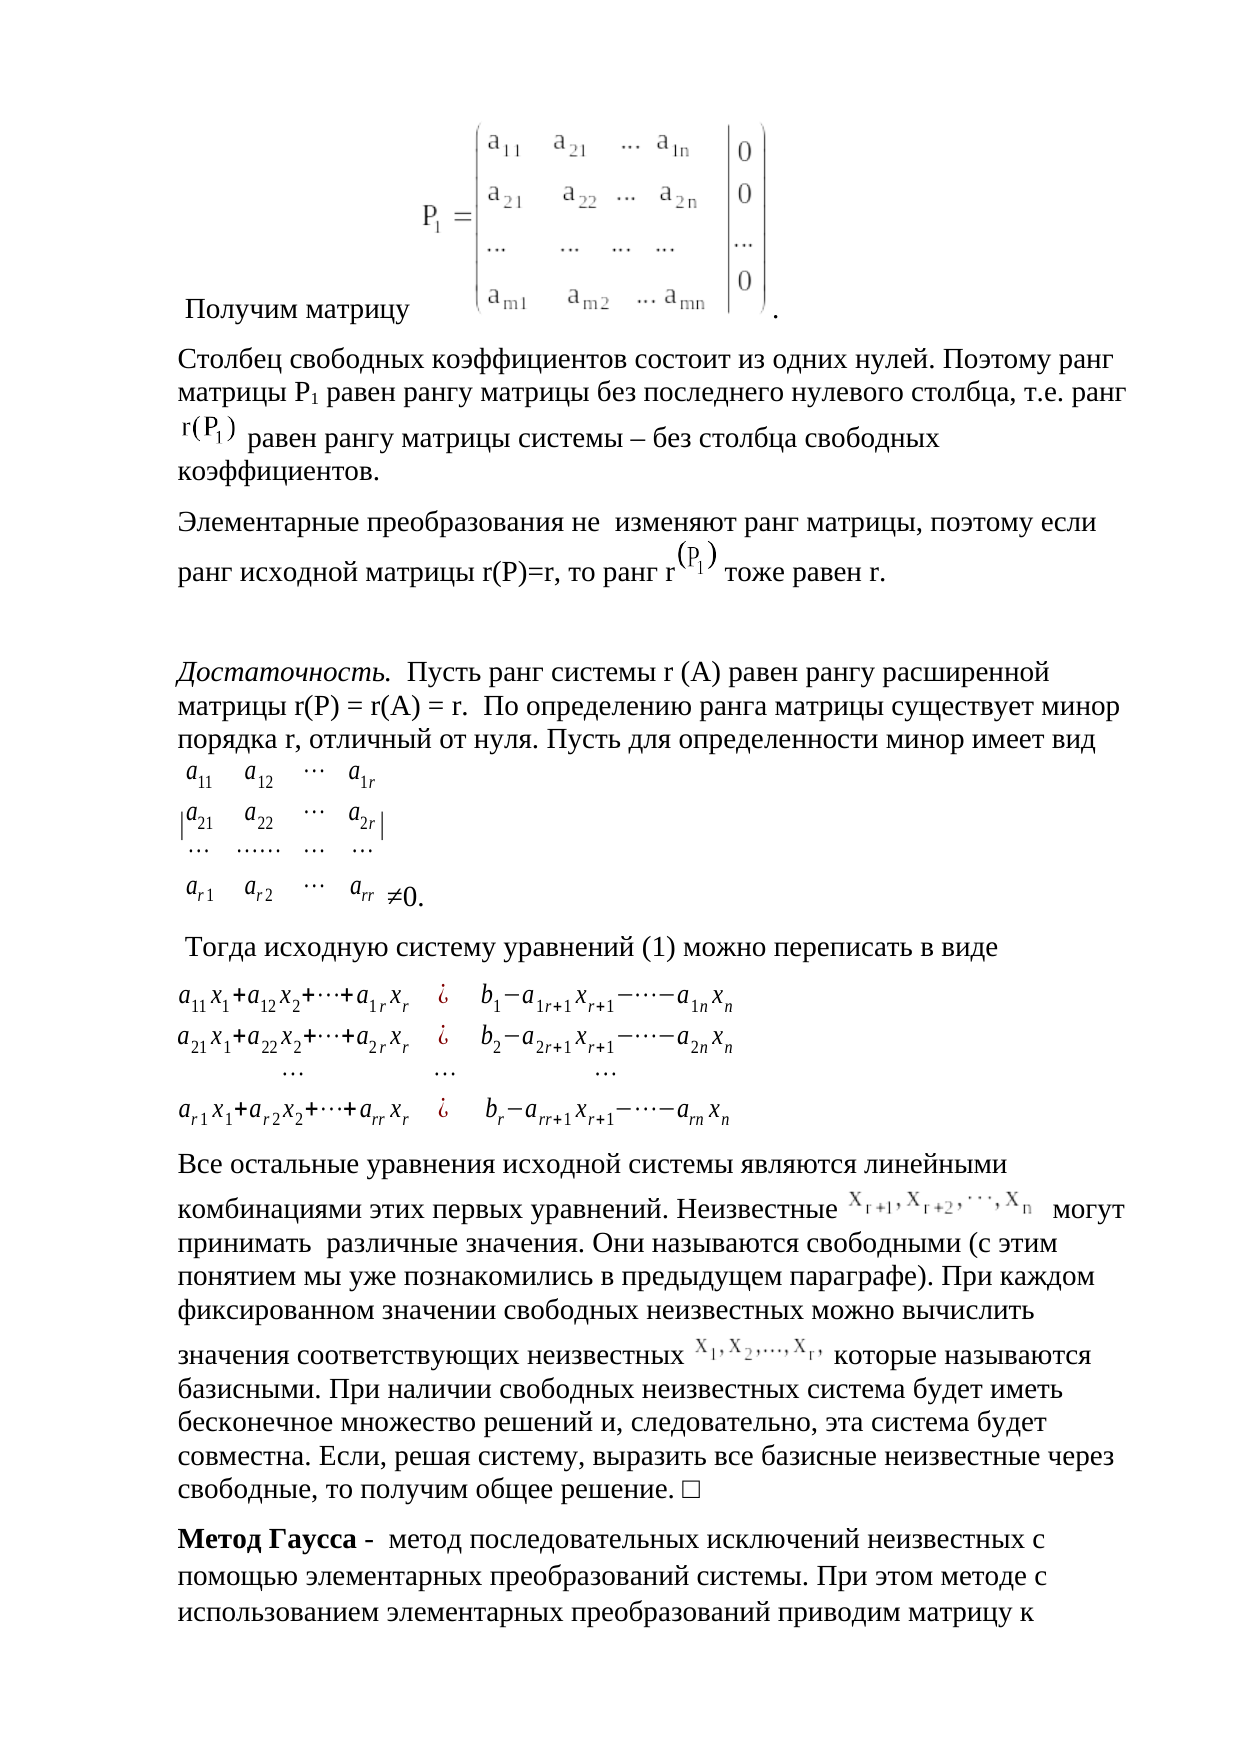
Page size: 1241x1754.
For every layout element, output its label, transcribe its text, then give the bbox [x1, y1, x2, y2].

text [177, 1522, 1142, 1627]
text Получим матрицу . [177, 118, 1142, 324]
text Все остальные уравнения исходной системы являются линейными комбинациями этих первых уравнений. Неизвестные могут принимать различные значения. Они называются свободными (с этим понятием мы уже познакомились в предыдущем параграфе). При каждом фиксированном значении свободных неизвестных можно вычислить значения соответствующих неизвестных которые называются базисными. При наличии свободных неизвестных система будет иметь бесконечное множество решений и, следовательно, эта система будет совместна. Если, решая систему, выразить все базисные неизвестные через свободные, то получим общее решение. □ [177, 1146, 1142, 1505]
text Элементарные преобразования не изменяют ранг матрицы, поэтому если ранг исходной матрицы r(P)=r, то ранг r тоже равен r. [177, 504, 1142, 587]
text Тогда исходную систему уравнений (1) можно переписать в виде [177, 929, 1142, 963]
text Столбец свободных коэффициентов состоит из одних нулей. Поэтому ранг матрицы P1 равен рангу матрицы без последнего нулевого столбца, т.е. ранг равен рангу матрицы системы – без столбца свободных коэффициентов. [177, 341, 1142, 487]
text Достаточность. Пусть ранг системы r (A) равен рангу расширенной матрицы r(P) = r(A) = r. По определению ранга матрицы существует минор порядка r, отличный от нуля. Пусть для определенности минор имеет вид ≠0. [177, 654, 1142, 912]
